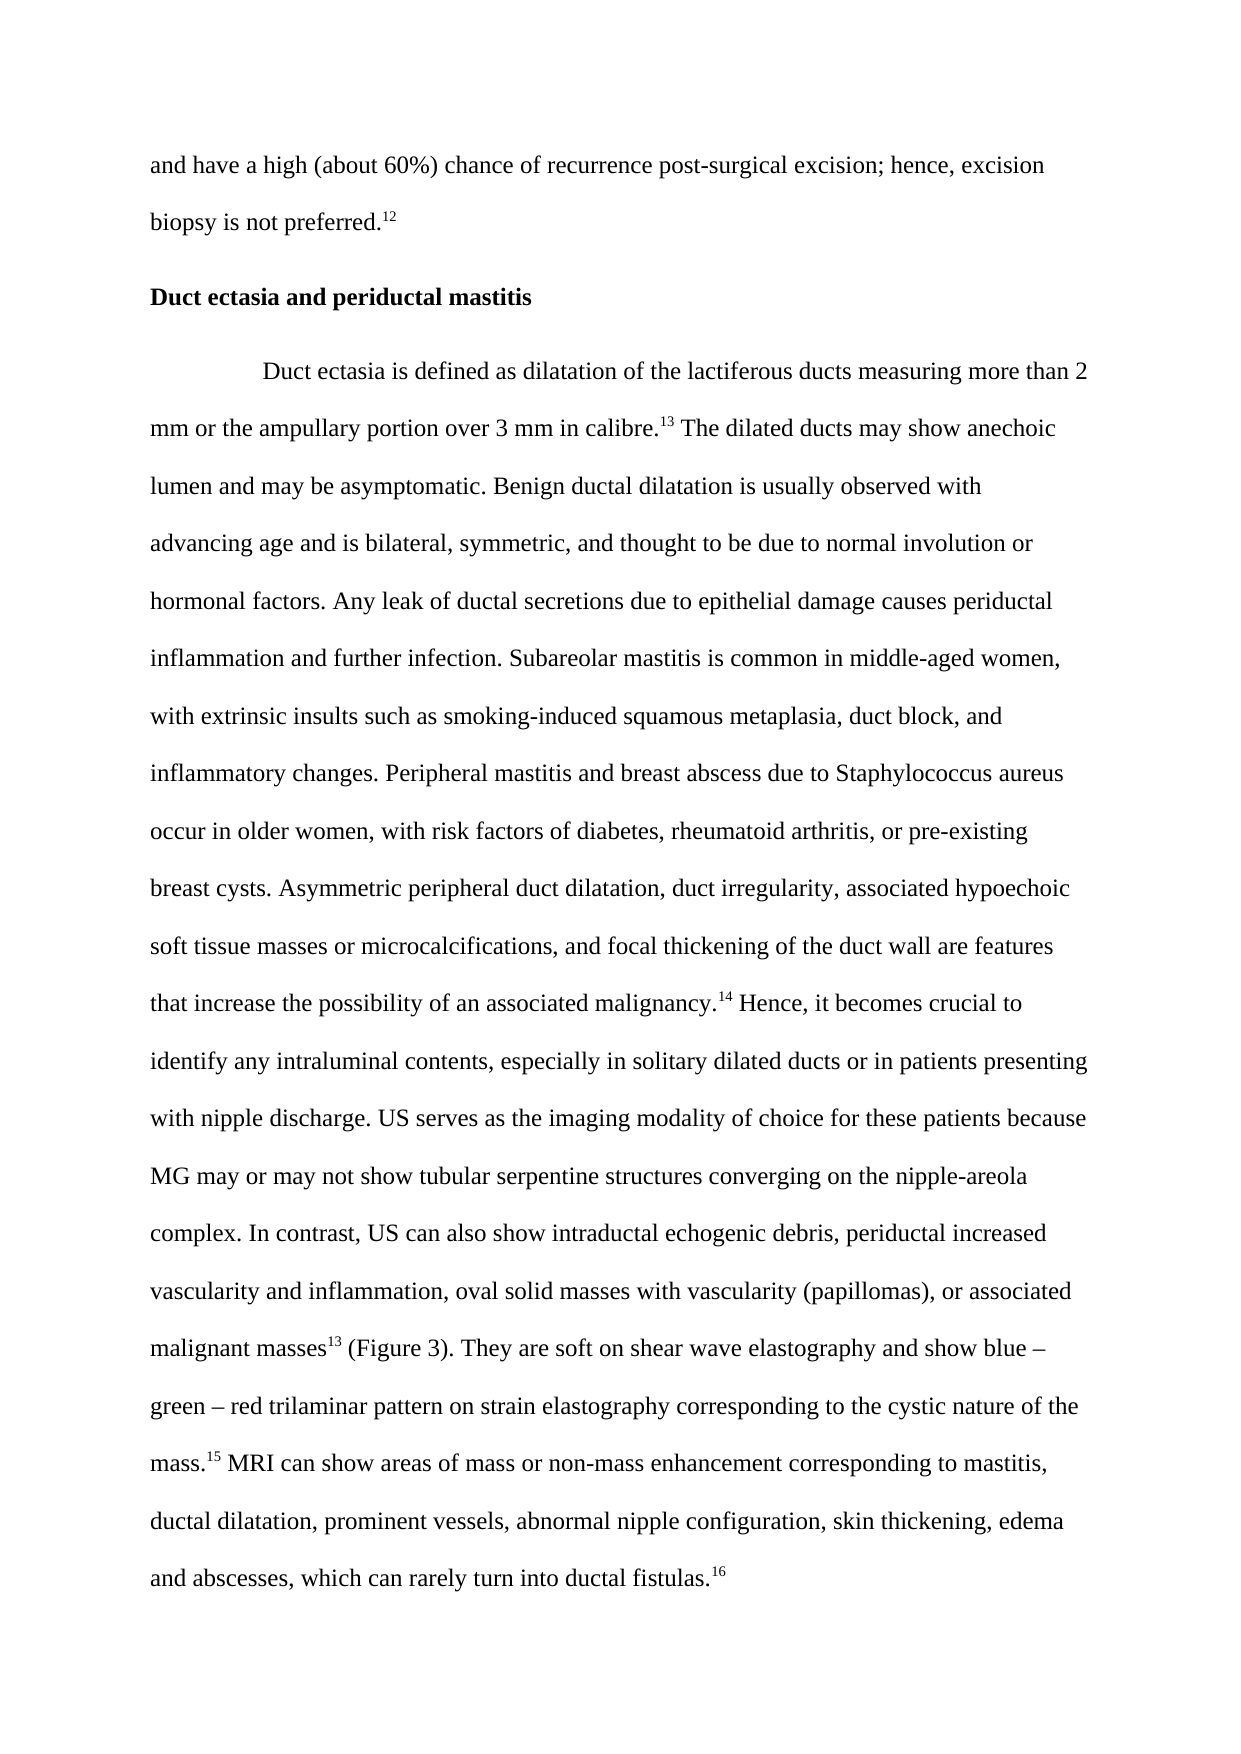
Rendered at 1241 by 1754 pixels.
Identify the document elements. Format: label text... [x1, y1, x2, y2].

text Duct ectasia is defined as dilatation of the lactiferous ducts measuring more than 2 mm or the ampullary portion over 3 mm in calibre.13 The dilated ducts may show anechoic lumen and may be asymptomatic. Benign ductal dilatation is usually observed with advancing age and is bilateral, symmetric, and thought to be due to normal involution or hormonal factors. Any leak of ductal secretions due to epithelial damage causes periductal inflammation and further infection. Subareolar mastitis is common in middle-aged women, with extrinsic insults such as smoking-induced squamous metaplasia, duct block, and inflammatory changes. Peripheral mastitis and breast abscess due to Staphylococcus aureus occur in older women, with risk factors of diabetes, rheumatoid arthritis, or pre-existing breast cysts. Asymmetric peripheral duct dilatation, duct irregularity, associated hypoechoic soft tissue masses or microcalcifications, and focal thickening of the duct wall are features that increase the possibility of an associated malignancy.14 Hence, it becomes crucial to identify any intraluminal contents, especially in solitary dilated ducts or in patients presenting with nipple discharge. US serves as the imaging modality of choice for these patients because MG may or may not show tubular serpentine structures converging on the nipple-areola complex. In contrast, US can also show intraductal echogenic debris, periductal increased vascularity and inflammation, oval solid masses with vascularity (papillomas), or associated malignant masses13 (Figure 3). They are soft on shear wave elastography and show blue – green – red trilaminar pattern on strain elastography corresponding to the cystic nature of the mass.15 MRI can show areas of mass or non-mass enhancement corresponding to mastitis, ductal dilatation, prominent vessels, abnormal nipple configuration, skin thickening, edema and abscesses, which can rarely turn into ductal fistulas.16 [150, 356, 1090, 1592]
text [150, 150, 1090, 236]
text Duct ectasia and periductal mastitis [150, 282, 1090, 310]
